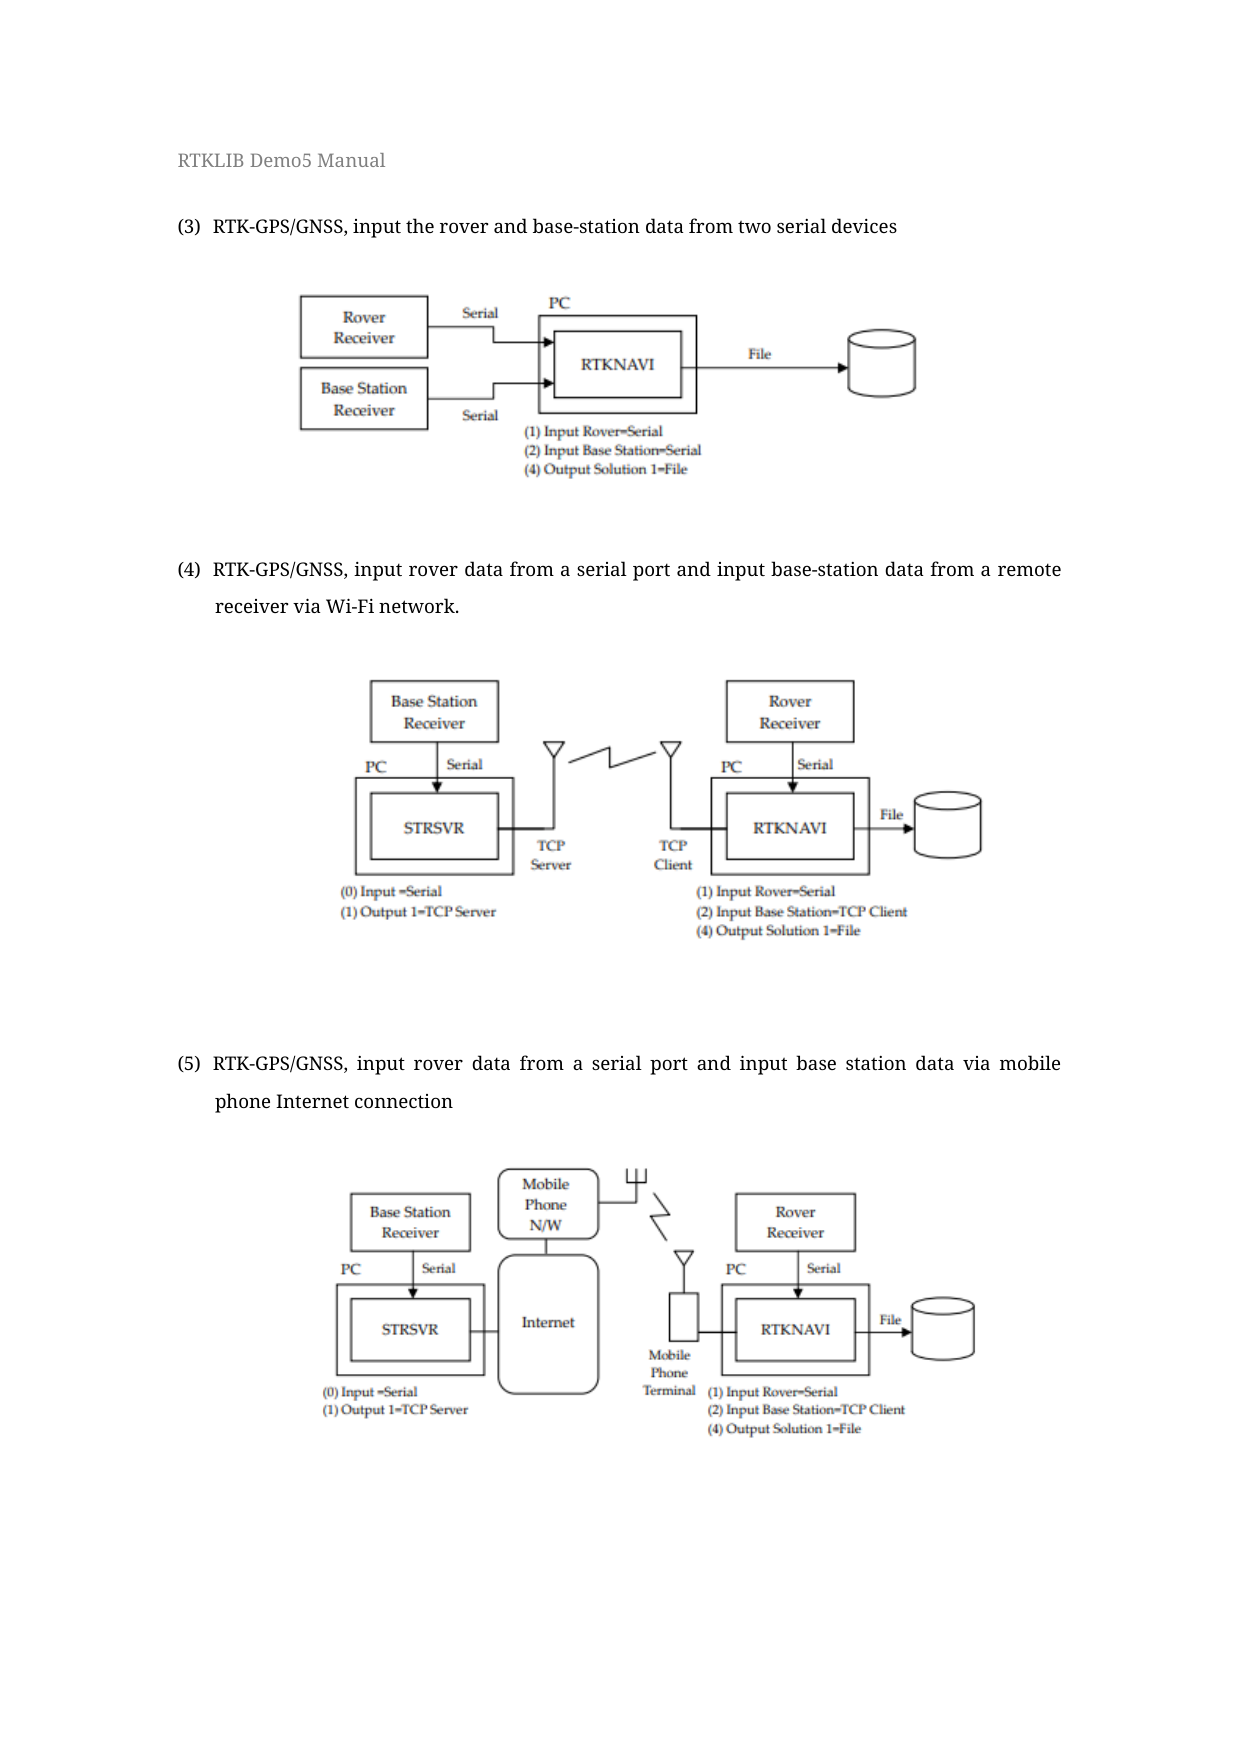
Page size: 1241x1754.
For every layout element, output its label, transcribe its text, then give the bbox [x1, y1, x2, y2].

picture [221, 1158, 1019, 1476]
list RTK-GPS/GNSS, input the rover and base-station data from two serial devices [177, 207, 1063, 245]
list RTK-GPS/GNSS, input rover data from a serial port and input base-station data from a remote receiver via Wi-Fi network. [177, 549, 1063, 626]
picture [224, 282, 982, 501]
picture [246, 660, 1038, 970]
list RTK-GPS/GNSS, input rover data from a serial port and input base station data via mobile phone Internet connection [177, 1044, 1063, 1120]
